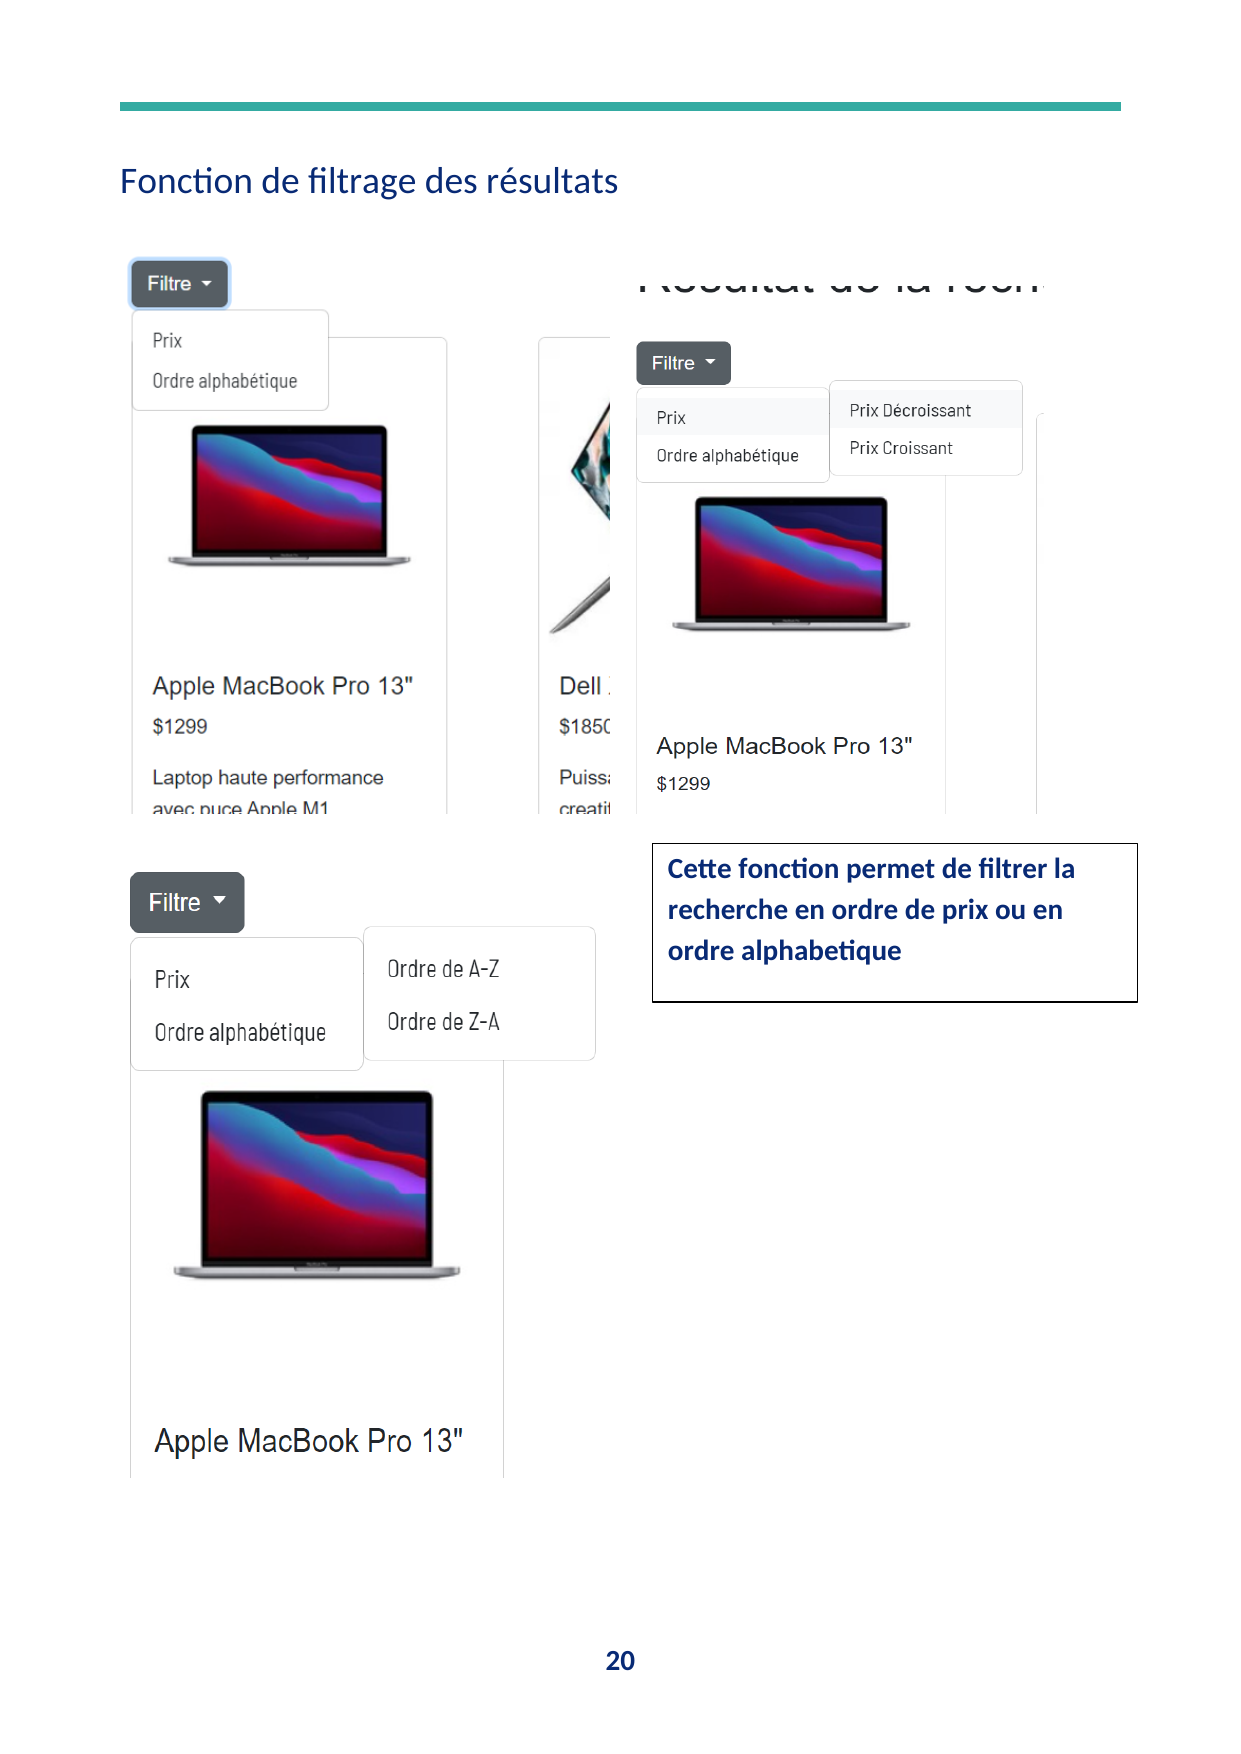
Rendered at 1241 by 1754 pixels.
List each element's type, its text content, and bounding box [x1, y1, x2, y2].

picture [120, 843, 604, 1478]
subtitle Fonction de filtrage des résultats [120, 157, 1120, 203]
picture [120, 228, 610, 814]
subtitle Page du produit [604, 843, 1120, 1477]
picture [616, 286, 1044, 814]
